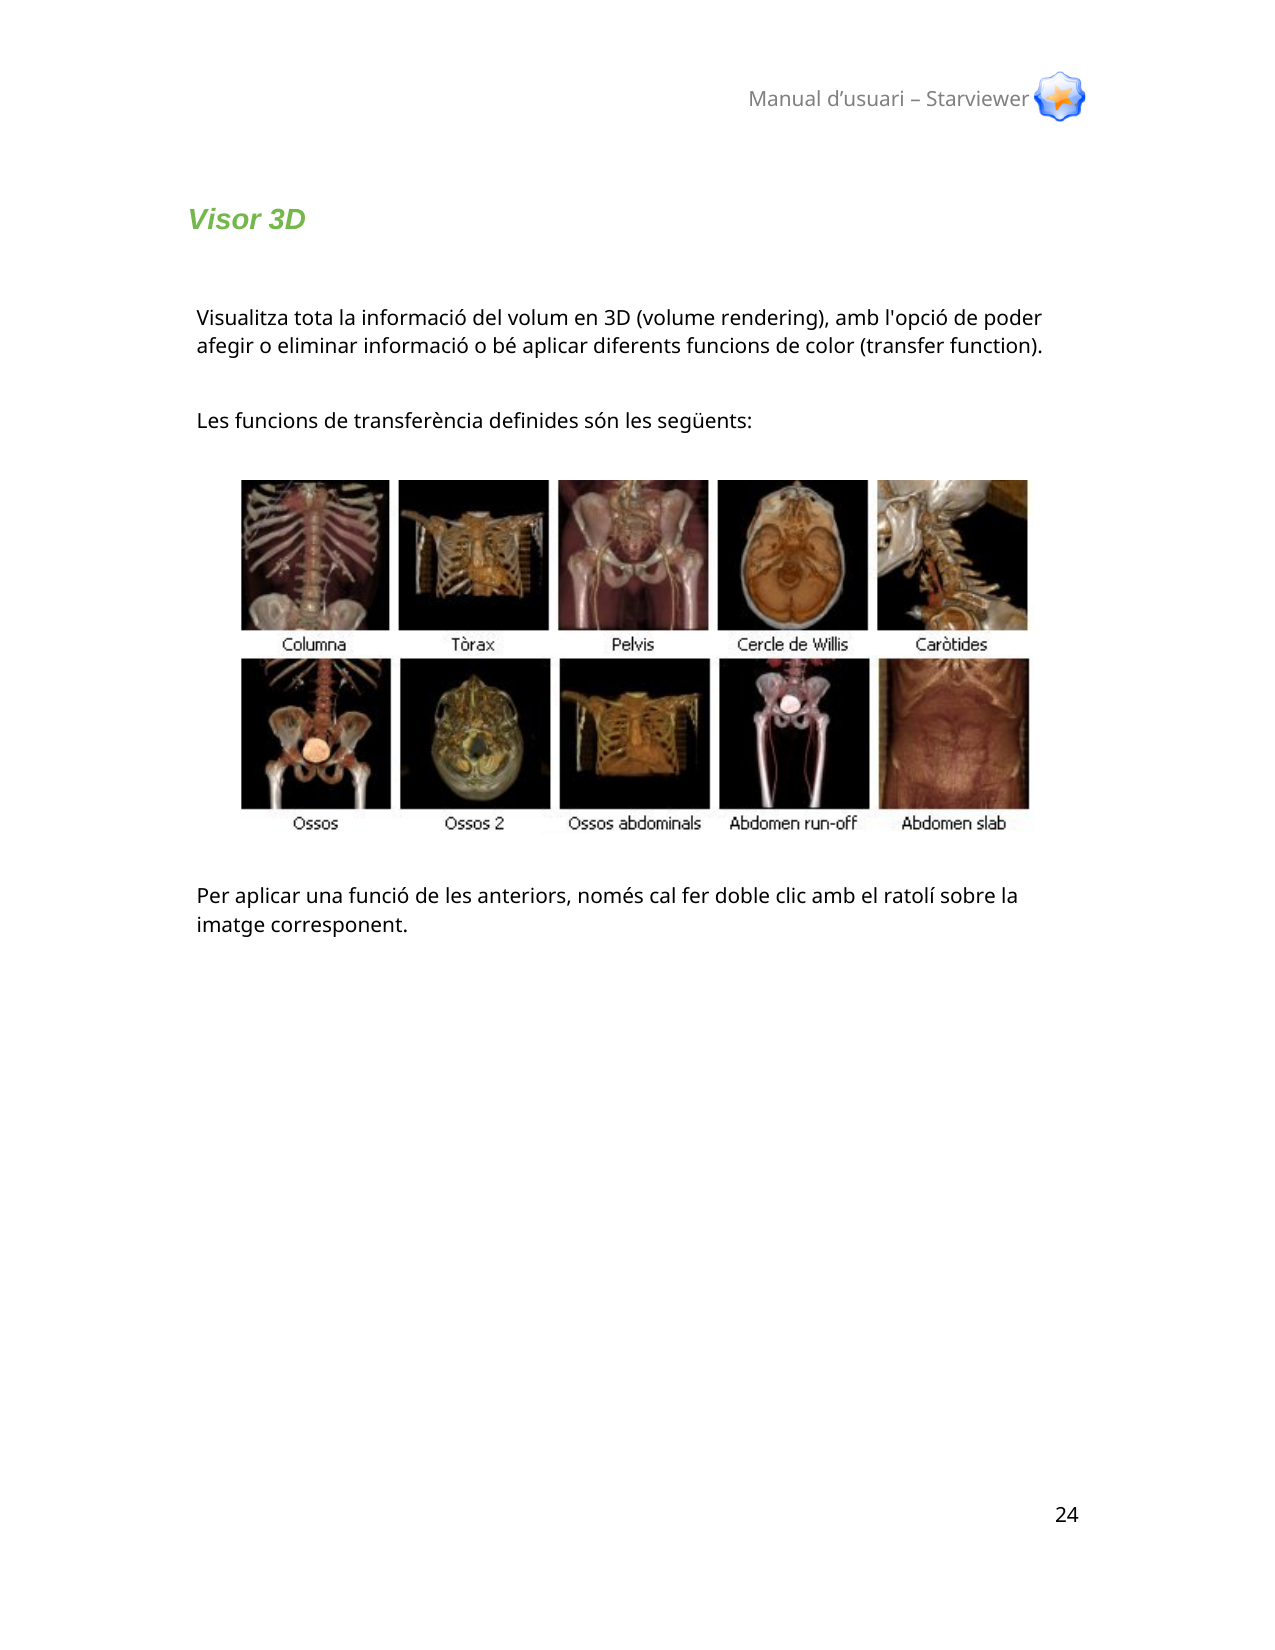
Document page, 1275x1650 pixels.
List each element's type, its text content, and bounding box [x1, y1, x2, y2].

picture [241, 480, 1034, 836]
picture [1033, 71, 1086, 122]
text Visualitza tota la informació del volum en 3D (volume rendering), amb l'opció de poder afegir o eliminar informació o bé aplicar diferents funcions de color (transfer function). [196, 303, 1078, 359]
text Per aplicar una funció de les anteriors, només cal fer doble clic amb el ratolí sobre la imatge corresponent. [196, 882, 1078, 938]
subtitle Visor 3D [187, 202, 1078, 236]
text Les funcions de transferència definides són les següents: [196, 406, 1078, 434]
